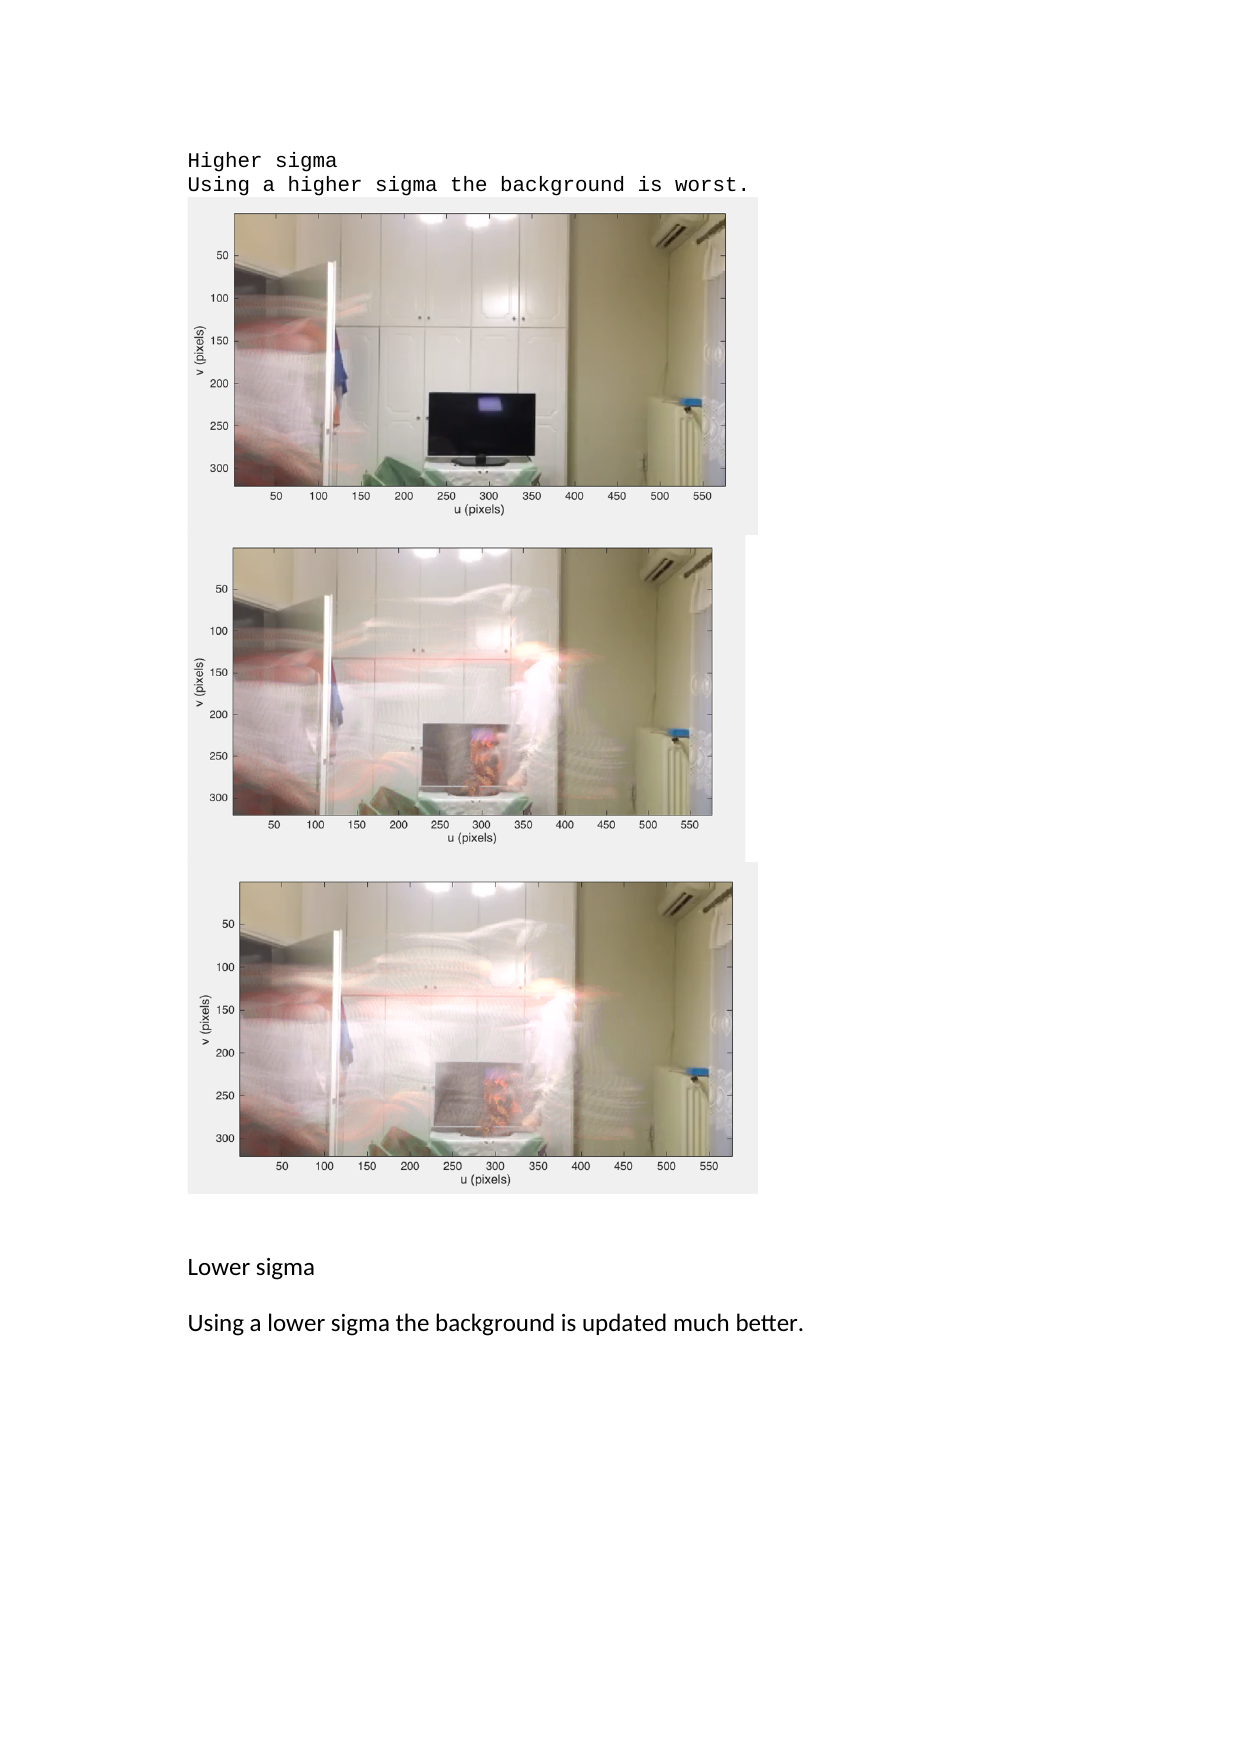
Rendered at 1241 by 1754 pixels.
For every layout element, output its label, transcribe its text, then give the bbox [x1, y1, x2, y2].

text Using a lower sigma the background is updated much better. [187, 1306, 1053, 1338]
text Using a higher sigma the background is worst. [187, 174, 1053, 863]
picture [187, 197, 758, 1194]
text Higher sigma [187, 150, 1053, 174]
text Lower sigma [187, 1250, 1053, 1281]
